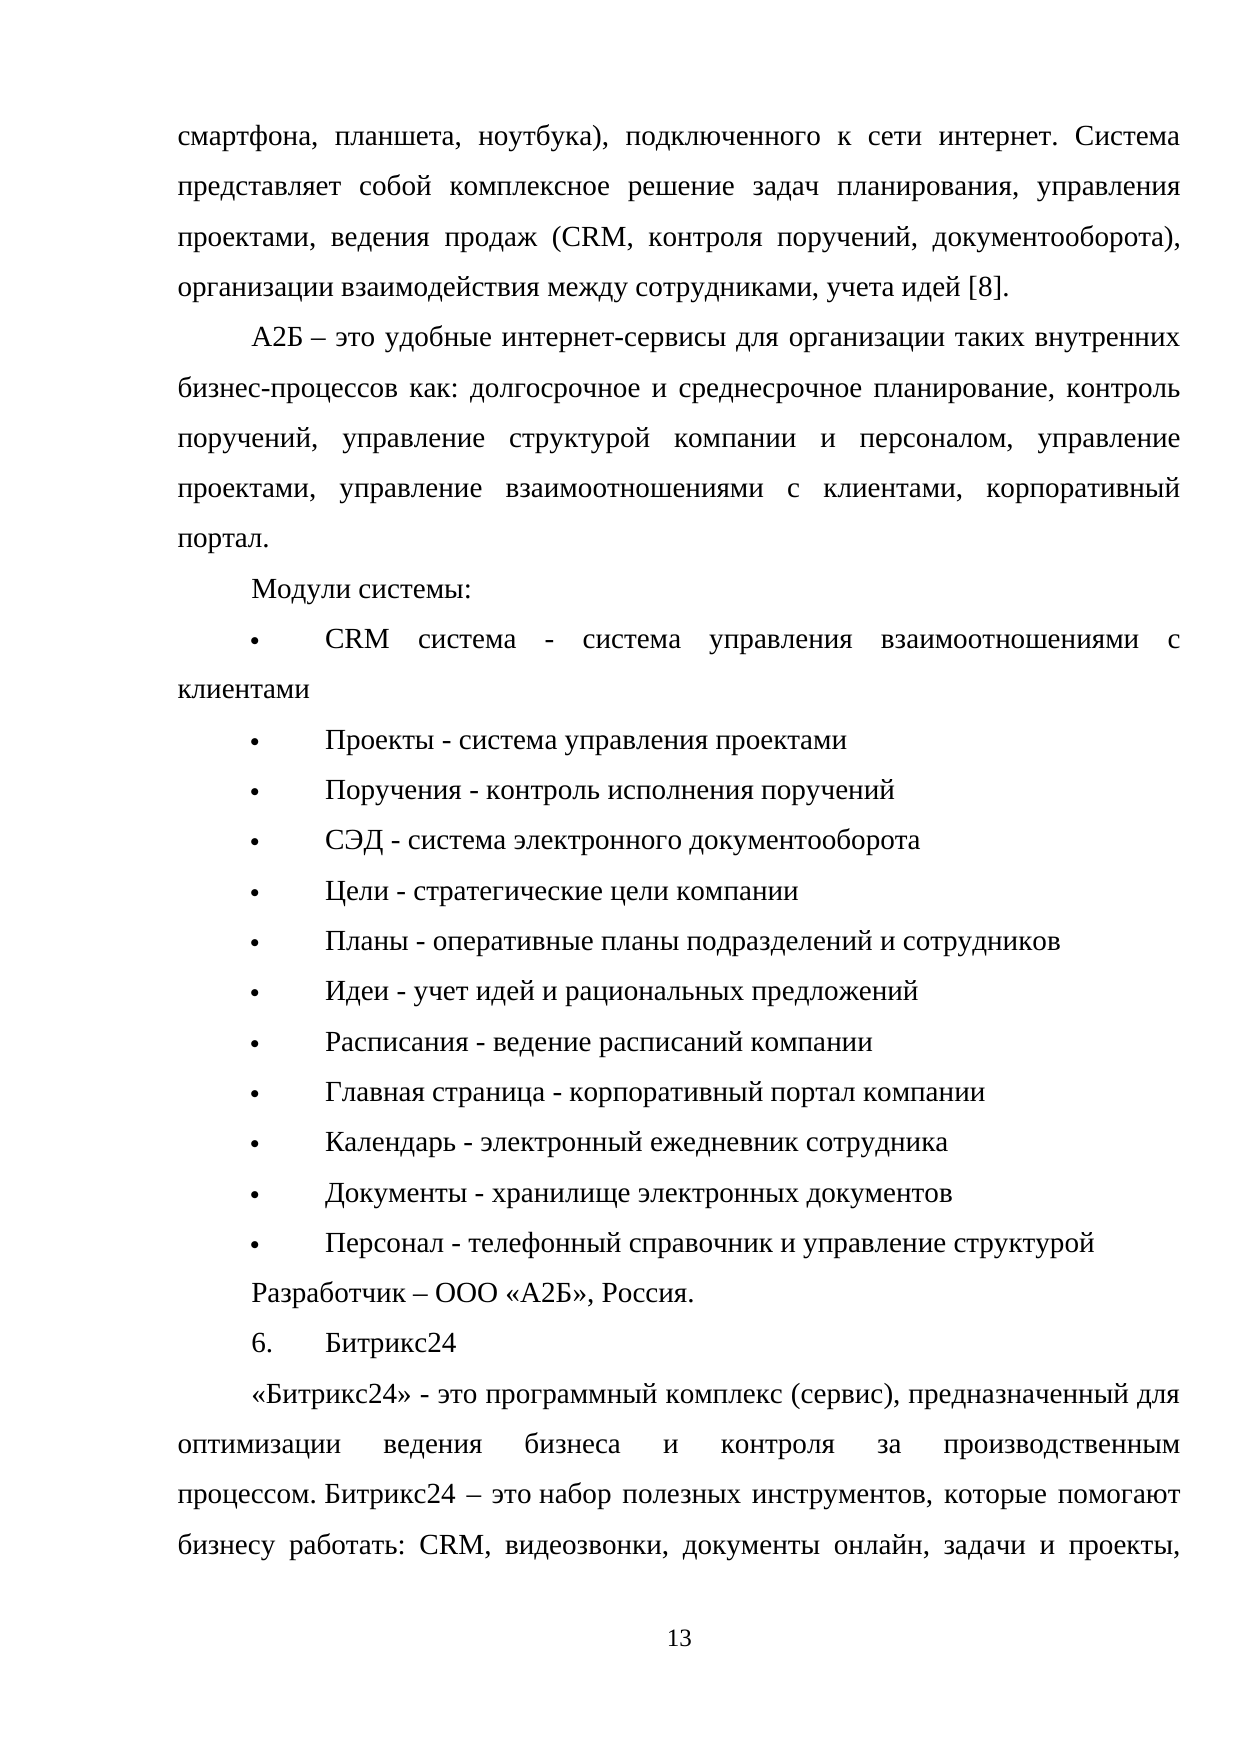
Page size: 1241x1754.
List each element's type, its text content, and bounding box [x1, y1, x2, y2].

list Главная страница - корпоративный портал компании [177, 1074, 1181, 1108]
list СЭД - система электронного документооборота [177, 822, 1181, 856]
text А2Б – это удобные интернет-сервисы для организации таких внутренних бизнес-процессов как: долгосрочное и среднесрочное планирование, контроль поручений, управление структурой компании и персоналом, управление проектами, управление взаимоотношениями с клиентами, корпоративный портал. [177, 319, 1181, 554]
list Поручения - контроль исполнения поручений [177, 772, 1181, 806]
text Разработчик – ООО «А2Б», Россия. [177, 1275, 1181, 1309]
list CRM система - система управления взаимоотношениями с клиентами [177, 621, 1181, 705]
list Цели - стратегические цели компании [177, 873, 1181, 906]
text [177, 1460, 1181, 1560]
list Битрикс24 [177, 1326, 1181, 1359]
list Планы - оперативные планы подразделений и сотрудников [177, 923, 1181, 957]
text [177, 118, 1181, 303]
list Идеи - учет идей и рациональных предложений [177, 973, 1181, 1007]
text Модули системы: [177, 571, 1181, 604]
list Документы - хранилище электронных документов [177, 1175, 1181, 1208]
list Проекты - система управления проектами [177, 722, 1181, 755]
list Расписания - ведение расписаний компании [177, 1024, 1181, 1057]
list Календарь - электронный ежедневник сотрудника [177, 1124, 1181, 1158]
list Персонал - телефонный справочник и управление структурой [177, 1225, 1181, 1258]
